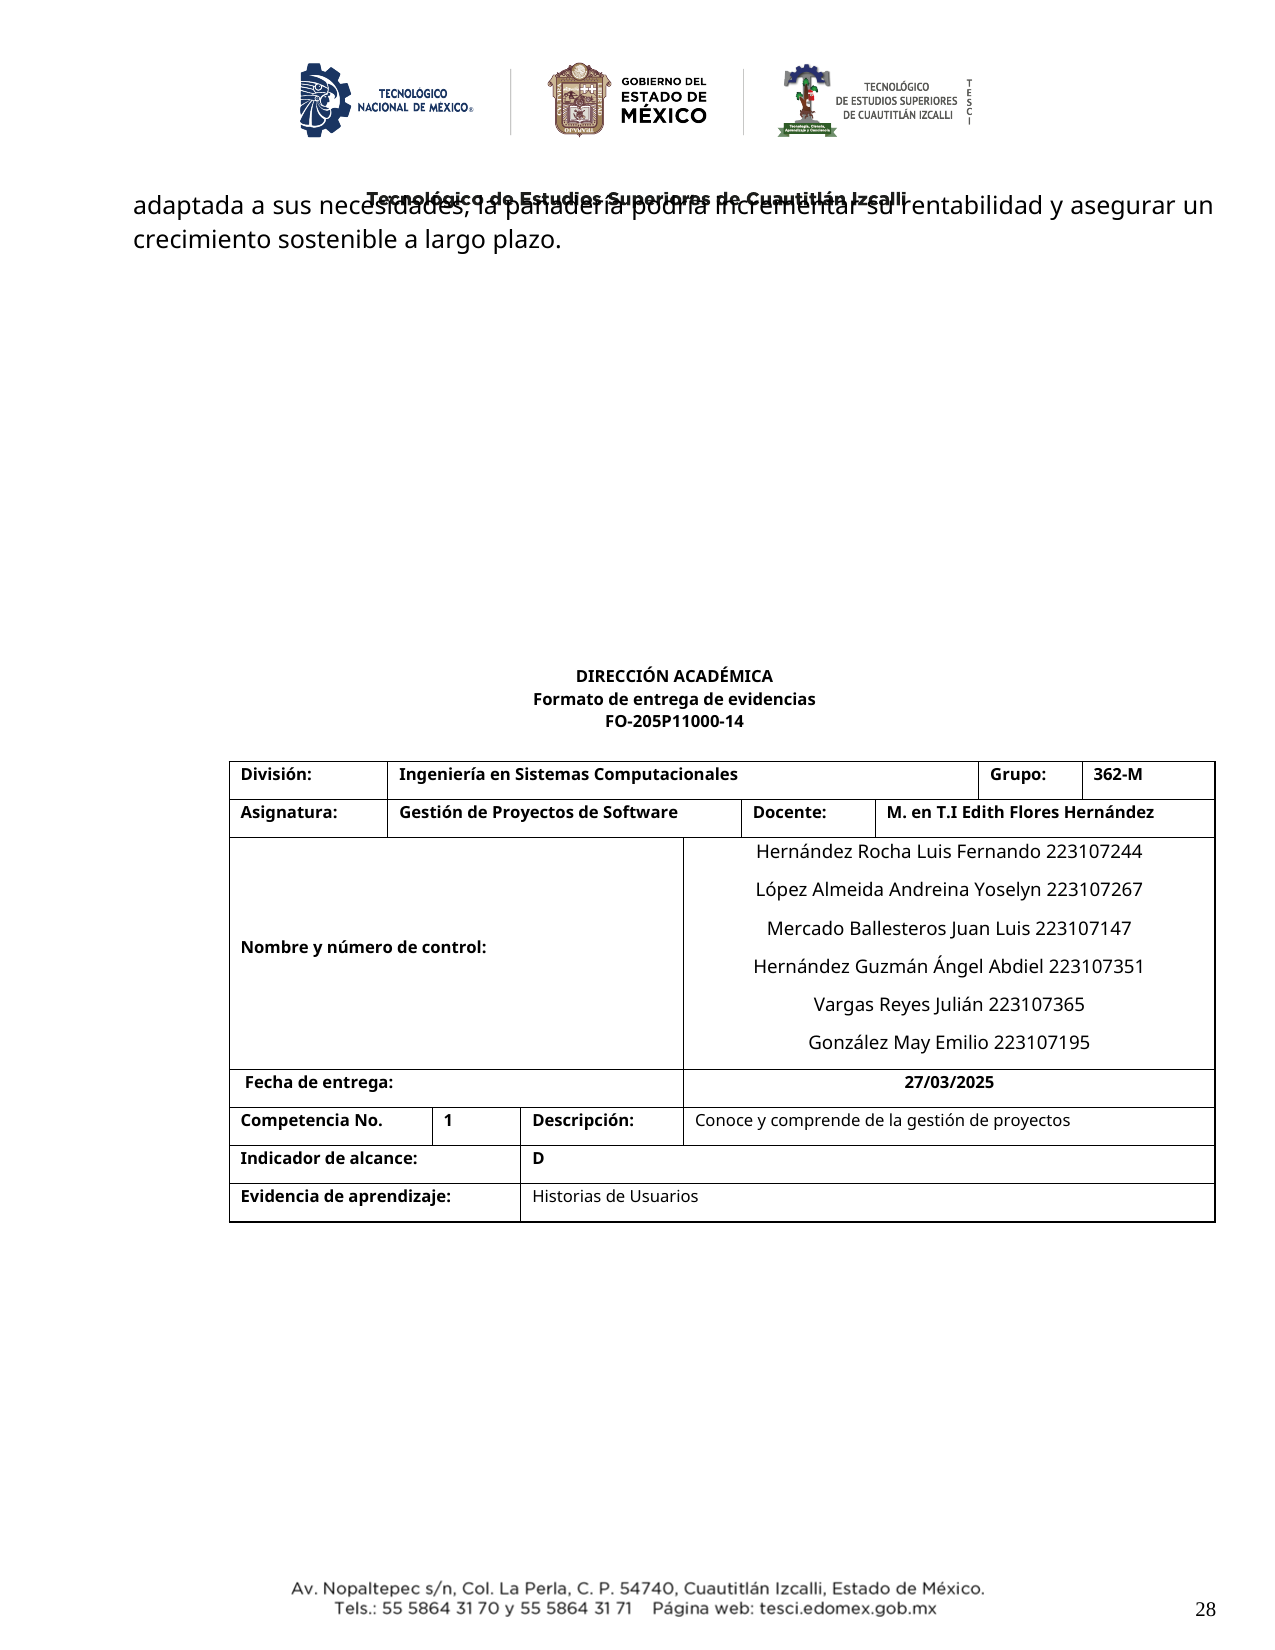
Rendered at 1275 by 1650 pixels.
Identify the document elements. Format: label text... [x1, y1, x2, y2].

text DIRECCIÓN ACADÉMICA [133, 664, 1216, 687]
table_cell 1 [433, 1108, 520, 1145]
table_cell Evidencia de aprendizaje: [230, 1184, 520, 1221]
table_cell Docente: [742, 800, 875, 837]
table_cell Conoce y comprende de la gestión de proyectos [684, 1108, 1214, 1145]
table_cell Competencia No. [230, 1108, 432, 1145]
table_cell Gestión de Proyectos de Software [388, 800, 741, 837]
table_cell Hernández Rocha Luis Fernando 223107244 López Almeida Andreina Yoselyn 223107267 Mercado Ballesteros Juan Luis 223107147 Hernández Guzmán Ángel Abdiel 223107351 Vargas Reyes Julián 223107365 González May Emilio 223107195 [684, 838, 1214, 1069]
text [133, 188, 1216, 256]
table_cell Nombre y número de control: [230, 838, 683, 1069]
table_header División: [230, 762, 387, 799]
table_header Ingeniería en Sistemas Computacionales [388, 762, 978, 799]
table_cell D [521, 1146, 1214, 1183]
text FO-205P11000-14 [133, 710, 1216, 732]
table_cell 27/03/2025 [684, 1070, 1214, 1107]
table_cell Historias de Usuarios [521, 1184, 1214, 1221]
table_header Grupo: [979, 762, 1082, 799]
table_cell Indicador de alcance: [230, 1146, 520, 1183]
table_cell Asignatura: [230, 800, 387, 837]
picture [0, 1522, 1268, 1650]
table_header 362-M [1083, 762, 1214, 799]
table_cell Descripción: [521, 1108, 683, 1145]
table_cell Fecha de entrega: [230, 1070, 683, 1107]
picture [0, 29, 1275, 236]
table_cell M. en T.I Edith Flores Hernández [876, 800, 1214, 837]
text Formato de entrega de evidencias [133, 687, 1216, 710]
